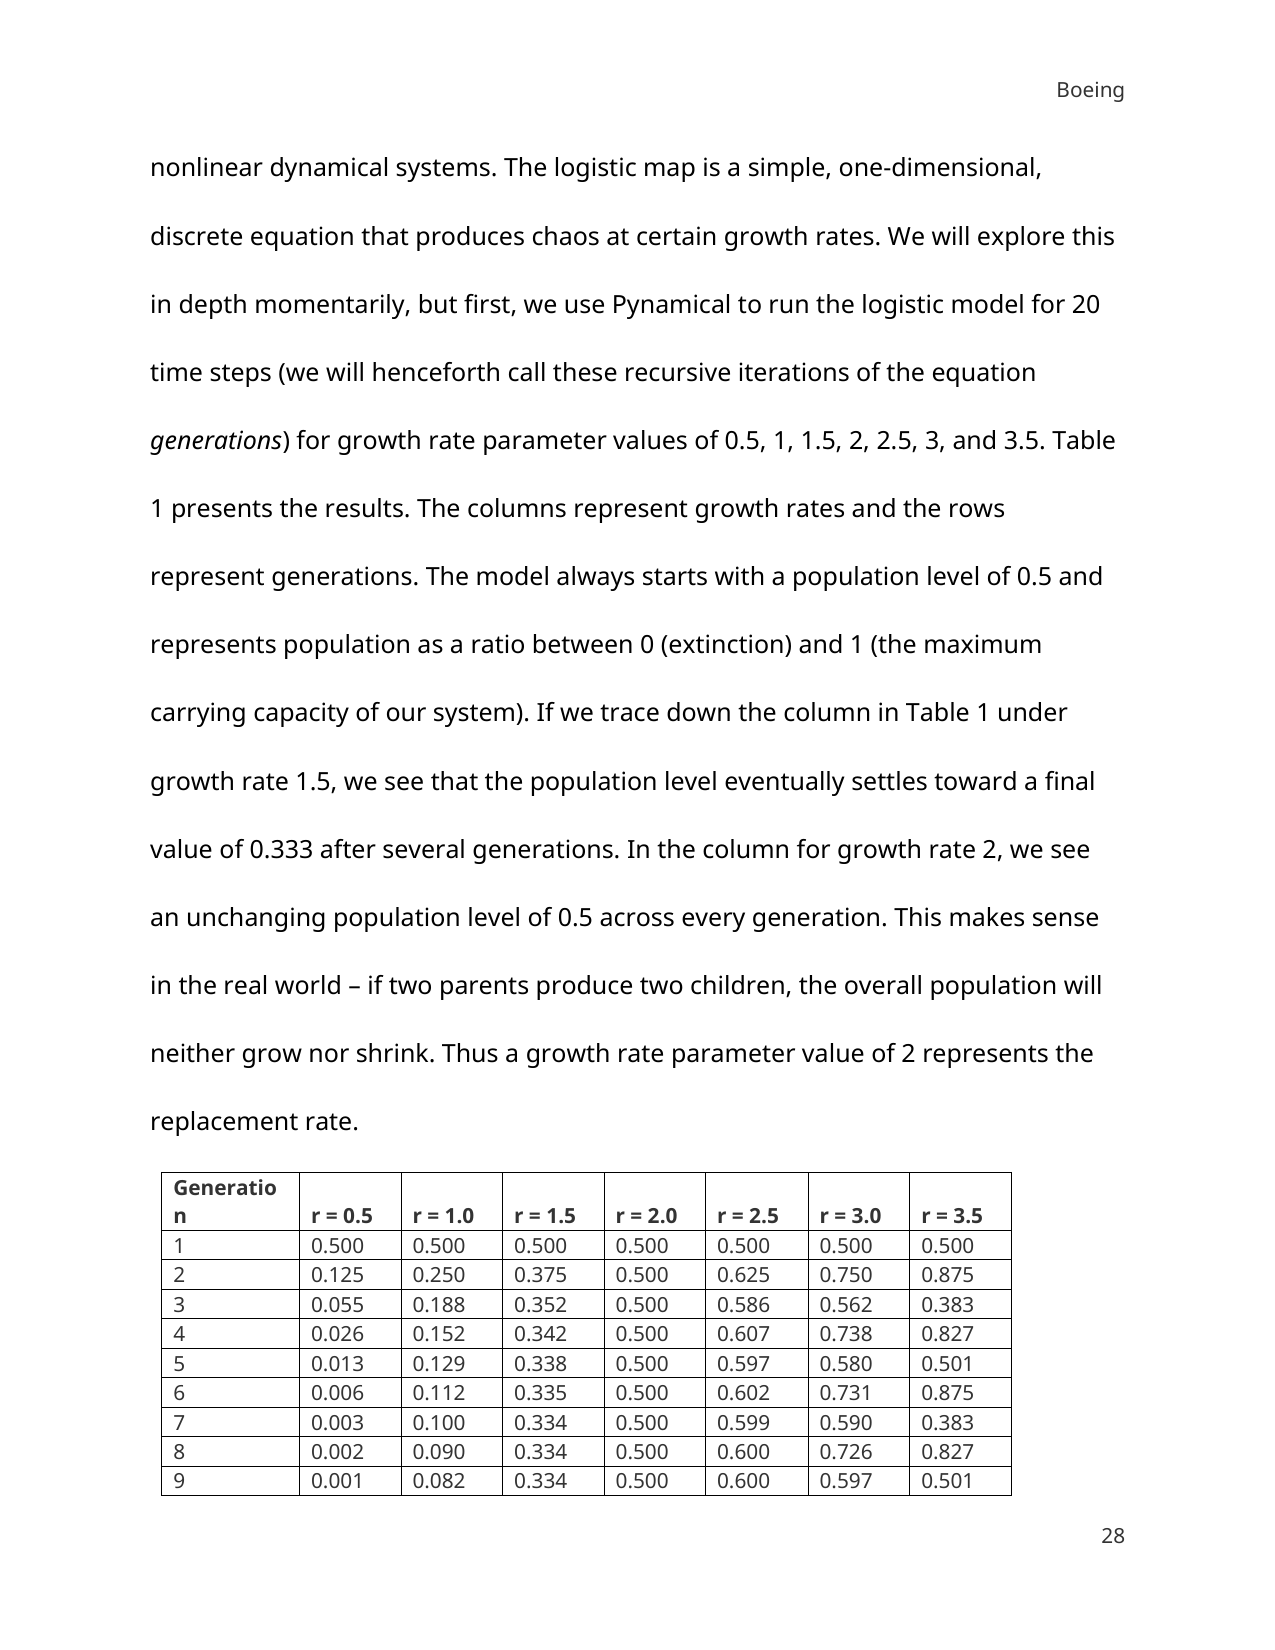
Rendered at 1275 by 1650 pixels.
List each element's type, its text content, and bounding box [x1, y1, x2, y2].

table_cell 8 [162, 1437, 299, 1466]
table_cell 0.500 [910, 1231, 1011, 1259]
table_cell 0.590 [809, 1408, 909, 1436]
table_cell 0.500 [605, 1378, 705, 1407]
table_cell 4 [162, 1319, 299, 1348]
table_cell 0.100 [402, 1408, 502, 1436]
table_cell 0.006 [300, 1378, 401, 1407]
table_cell 0.001 [300, 1467, 401, 1495]
table_cell 0.827 [910, 1319, 1011, 1348]
table_cell 0.875 [910, 1378, 1011, 1407]
table_cell 0.625 [706, 1260, 808, 1289]
table_cell 0.383 [910, 1290, 1011, 1318]
table_cell 0.500 [300, 1231, 401, 1259]
table_cell 0.597 [706, 1349, 808, 1377]
table_cell 0.726 [809, 1437, 909, 1466]
table_cell 0.500 [605, 1319, 705, 1348]
table_header Generation [162, 1173, 299, 1230]
table_cell 0.129 [402, 1349, 502, 1377]
table_cell 0.112 [402, 1378, 502, 1407]
table_cell 0.334 [503, 1408, 604, 1436]
table_header r = 3.5 [910, 1173, 1011, 1230]
table_cell 0.750 [809, 1260, 909, 1289]
table_header r = 3.0 [809, 1173, 909, 1230]
table_cell 0.599 [706, 1408, 808, 1436]
table_header r = 1.5 [503, 1173, 604, 1230]
table_cell 0.731 [809, 1378, 909, 1407]
table_cell 0.125 [300, 1260, 401, 1289]
table_cell 7 [162, 1408, 299, 1436]
table_cell 0.375 [503, 1260, 604, 1289]
table_cell 0.250 [402, 1260, 502, 1289]
table_cell 0.580 [809, 1349, 909, 1377]
table_cell 0.875 [910, 1260, 1011, 1289]
table_cell 2 [162, 1260, 299, 1289]
table_cell 0.090 [402, 1437, 502, 1466]
table_cell 0.383 [910, 1408, 1011, 1436]
table_cell 5 [162, 1349, 299, 1377]
table_cell 3 [162, 1290, 299, 1318]
table_cell 0.607 [706, 1319, 808, 1348]
table_cell 0.500 [605, 1231, 705, 1259]
table_cell 0.827 [910, 1437, 1011, 1466]
table_cell 0.334 [503, 1467, 604, 1495]
table_header r = 0.5 [300, 1173, 401, 1230]
table_header r = 2.5 [706, 1173, 808, 1230]
table_cell 0.338 [503, 1349, 604, 1377]
table_cell 0.152 [402, 1319, 502, 1348]
table_cell 0.500 [402, 1231, 502, 1259]
table_cell 0.500 [503, 1231, 604, 1259]
table_cell 0.500 [605, 1437, 705, 1466]
table_cell 0.500 [809, 1231, 909, 1259]
table_cell 0.342 [503, 1319, 604, 1348]
table_cell 0.334 [503, 1437, 604, 1466]
table_cell 0.500 [605, 1290, 705, 1318]
table_cell 0.600 [706, 1467, 808, 1495]
table_cell 0.013 [300, 1349, 401, 1377]
table_cell 0.055 [300, 1290, 401, 1318]
table_cell 0.500 [605, 1467, 705, 1495]
table_cell 0.600 [706, 1437, 808, 1466]
table_cell 0.738 [809, 1319, 909, 1348]
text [150, 150, 1125, 1138]
table_cell 0.188 [402, 1290, 502, 1318]
table_cell 0.002 [300, 1437, 401, 1466]
table_cell 6 [162, 1378, 299, 1407]
table_cell 0.352 [503, 1290, 604, 1318]
table_cell 0.082 [402, 1467, 502, 1495]
table_cell 0.500 [706, 1231, 808, 1259]
table_header r = 1.0 [402, 1173, 502, 1230]
table_cell 9 [162, 1467, 299, 1495]
table_cell 0.026 [300, 1319, 401, 1348]
table_cell 0.562 [809, 1290, 909, 1318]
table_cell 0.335 [503, 1378, 604, 1407]
table_cell 0.003 [300, 1408, 401, 1436]
table_cell 0.501 [910, 1467, 1011, 1495]
table_cell 0.602 [706, 1378, 808, 1407]
table_cell 0.500 [605, 1408, 705, 1436]
table_cell 0.500 [605, 1260, 705, 1289]
table_cell 0.500 [605, 1349, 705, 1377]
table_cell 1 [162, 1231, 299, 1259]
table_cell 0.586 [706, 1290, 808, 1318]
table_cell 0.597 [809, 1467, 909, 1495]
table_header r = 2.0 [605, 1173, 705, 1230]
table_cell 0.501 [910, 1349, 1011, 1377]
